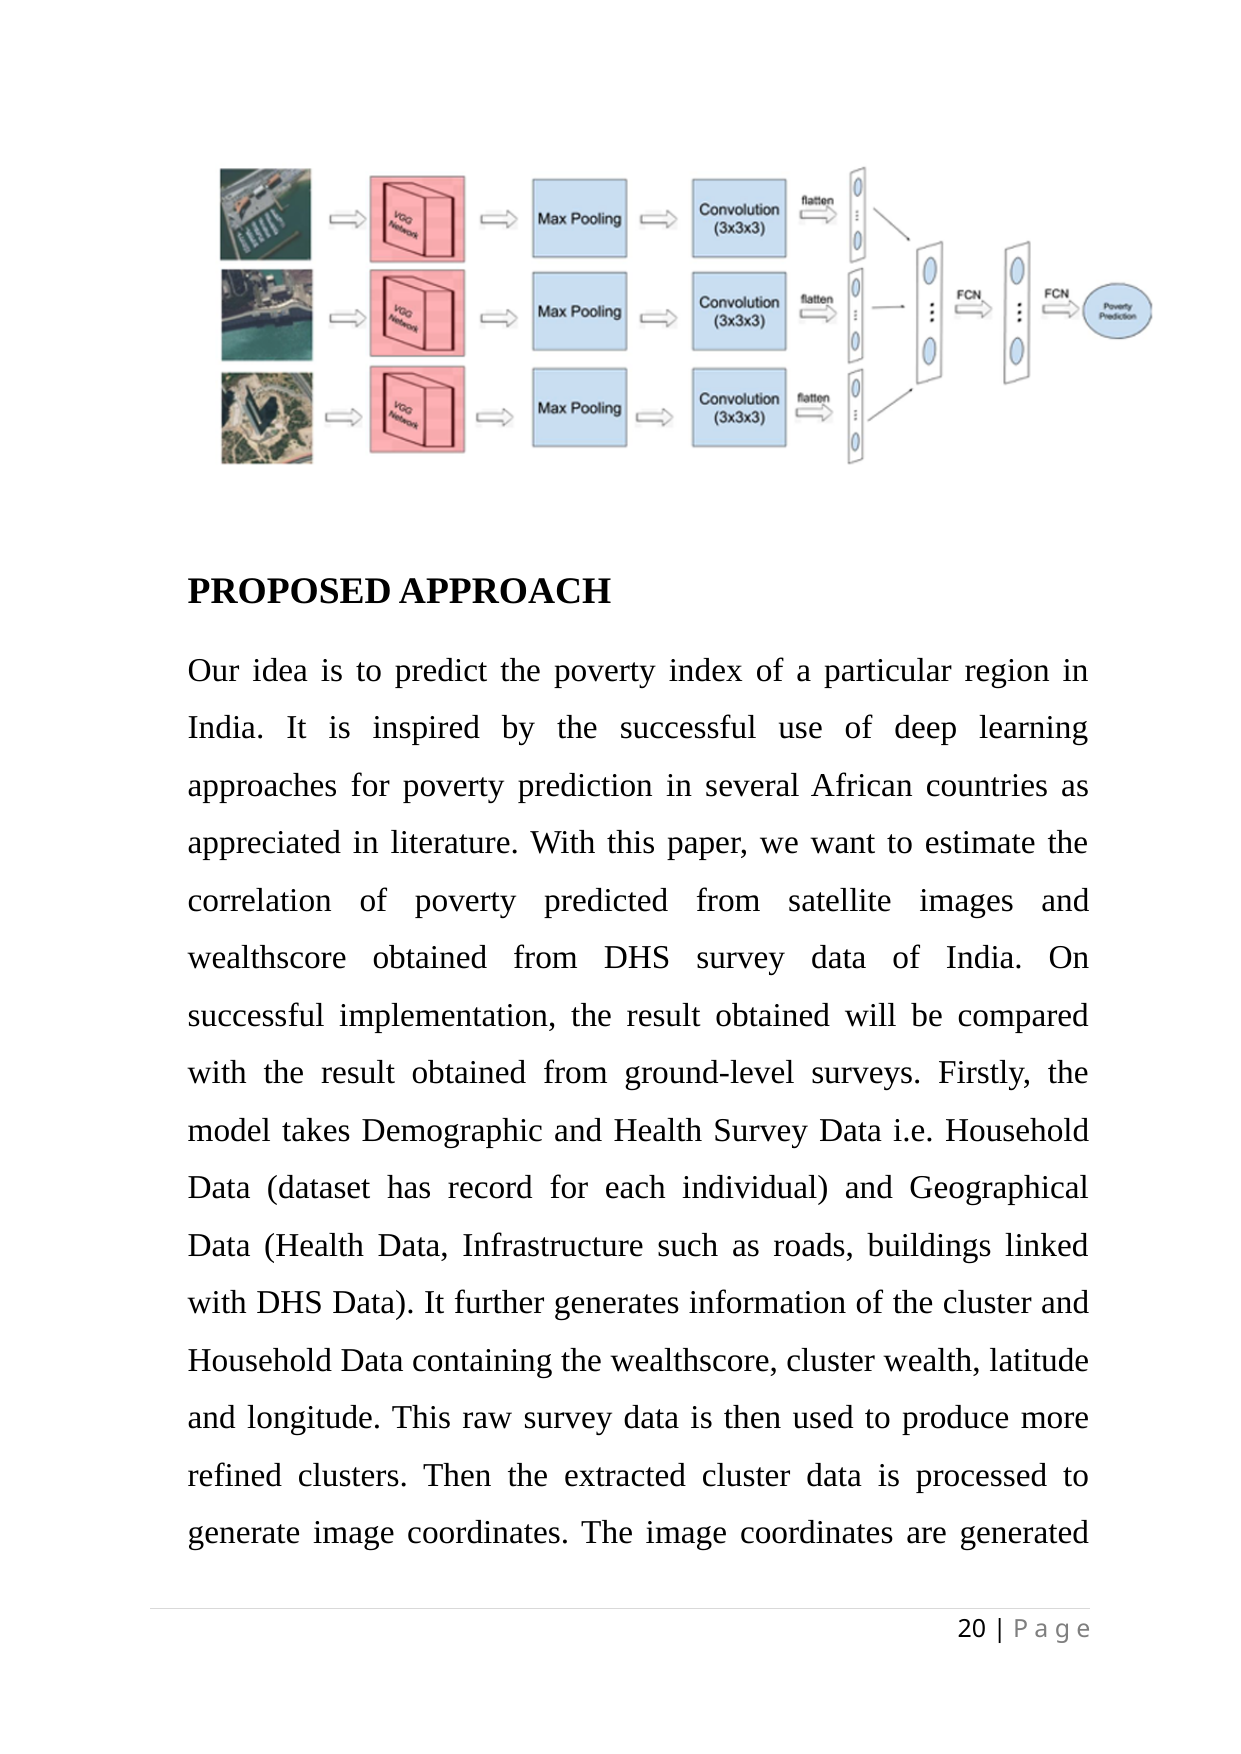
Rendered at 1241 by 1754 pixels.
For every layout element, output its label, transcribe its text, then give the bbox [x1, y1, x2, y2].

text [187, 650, 1090, 1551]
picture [187, 150, 1158, 475]
text PROPOSED APPROACH [187, 568, 1090, 612]
